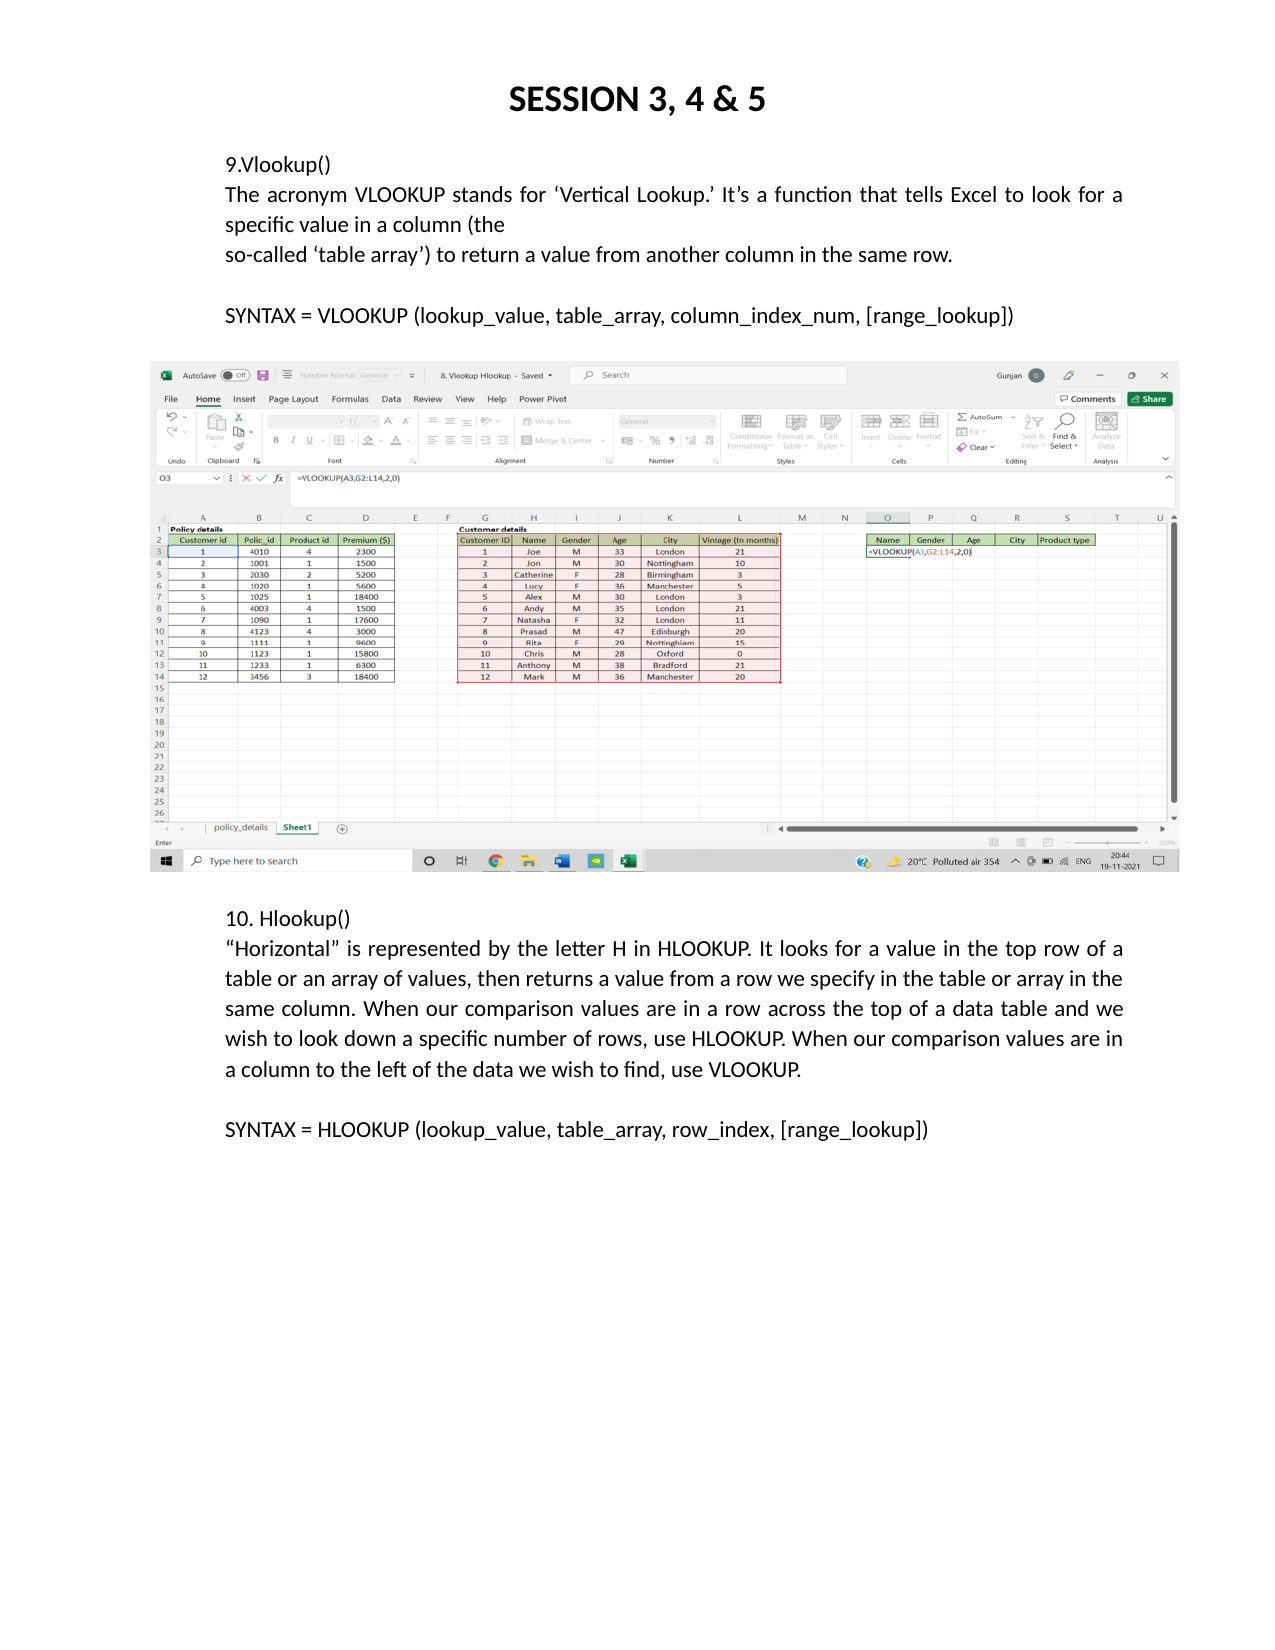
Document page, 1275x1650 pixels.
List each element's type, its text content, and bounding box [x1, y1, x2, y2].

list The acronym VLOOKUP stands for ‘Vertical Lookup.’ It’s a function that tells Excel to look for a specific value in a column (the [225, 180, 1125, 238]
list so-called ‘table array’) to return a value from another column in the same row. [225, 241, 1125, 269]
list SYNTAX = HLOOKUP (lookup_value, table_array, row_index, [range_lookup]) [225, 1115, 1125, 1143]
picture [150, 361, 1180, 872]
list “Horizontal” is represented by the letter H in HLOOKUP. It looks for a value in the top row of a table or an array of values, then returns a value from a row we specify in the table or array in the same column. When our comparison values are in a row across the top of a data table and we wish to look down a specific number of rows, use HLOOKUP. When our comparison values are in a column to the left of the data we wish to find, use VLOOKUP. [225, 934, 1125, 1083]
list 10. Hlookup() [225, 904, 1125, 932]
list 9.Vlookup() [225, 150, 1125, 178]
list SYNTAX = VLOOKUP (lookup_value, table_array, column_index_num, [range_lookup]) [225, 301, 1125, 329]
